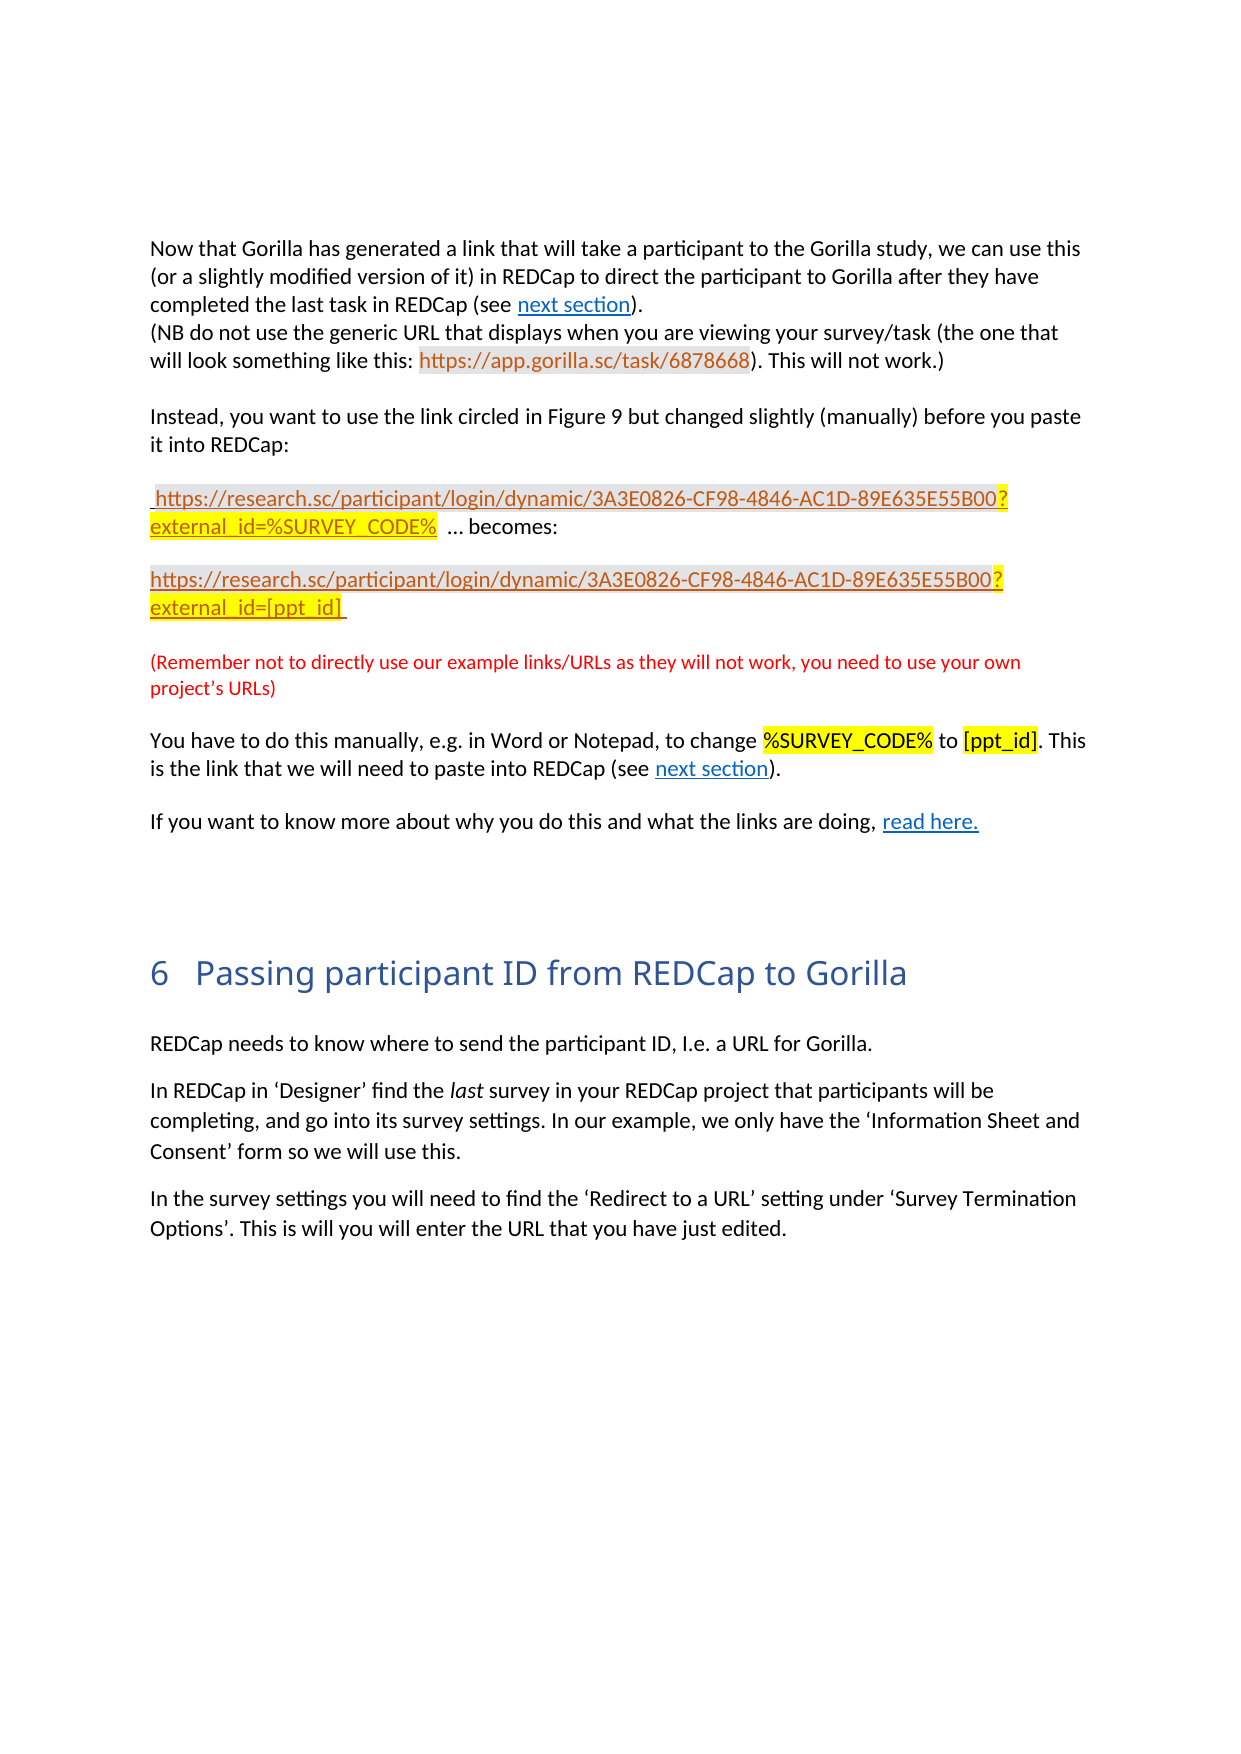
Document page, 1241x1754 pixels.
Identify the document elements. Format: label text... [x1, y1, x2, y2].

text In the survey settings you will need to find the ‘Redirect to a URL’ setting under ‘Survey Termination Options’. This is will you will enter the URL that you have just edited. [150, 1184, 1090, 1242]
text https://research.sc/participant/login/dynamic/3A3E0826-CF98-4846-AC1D-89E635E55B00?external_id=%SURVEY_CODE% … becomes: [437, 484, 1090, 540]
text If you want to know more about why you do this and what the links are doing, read here. [150, 807, 1090, 835]
text Now that Gorilla has generated a link that will take a participant to the Gorilla study, we can use this (or a slightly modified version of it) in REDCap to direct the participant to Gorilla after they have completed the last task in REDCap (see next section). [150, 234, 1090, 318]
text Instead, you want to use the link circled in Figure 9 but changed slightly (manually) before you paste it into REDCap: [150, 402, 1090, 458]
text REDCap needs to know where to send the participant ID, I.e. a URL for Gorilla. [150, 1029, 1090, 1058]
text You have to do this manually, e.g. in Word or Notepad, to change %SURVEY_CODE% to [ppt_id]. This is the link that we will need to paste into REDCap (see next section). [150, 726, 1090, 782]
text (NB do not use the generic URL that displays when you are viewing your survey/task (the one that will look something like this: https://app.gorilla.sc/task/6878668). This will not work.) [150, 318, 1090, 374]
text (Remember not to directly use our example links/URLs as they will not work, you need to use your own project’s URLs) [150, 649, 1090, 700]
text In REDCap in ‘Designer’ find the last survey in your REDCap project that participants will be completing, and go into its survey settings. In our example, we only have the ‘Information Sheet and Consent’ form so we will use this. [150, 1076, 1090, 1165]
text https://research.sc/participant/login/dynamic/3A3E0826-CF98-4846-AC1D-89E635E55B00?external_id=[ppt_id] [341, 565, 1090, 621]
subtitle Passing participant ID from REDCap to Gorilla [150, 950, 1090, 996]
